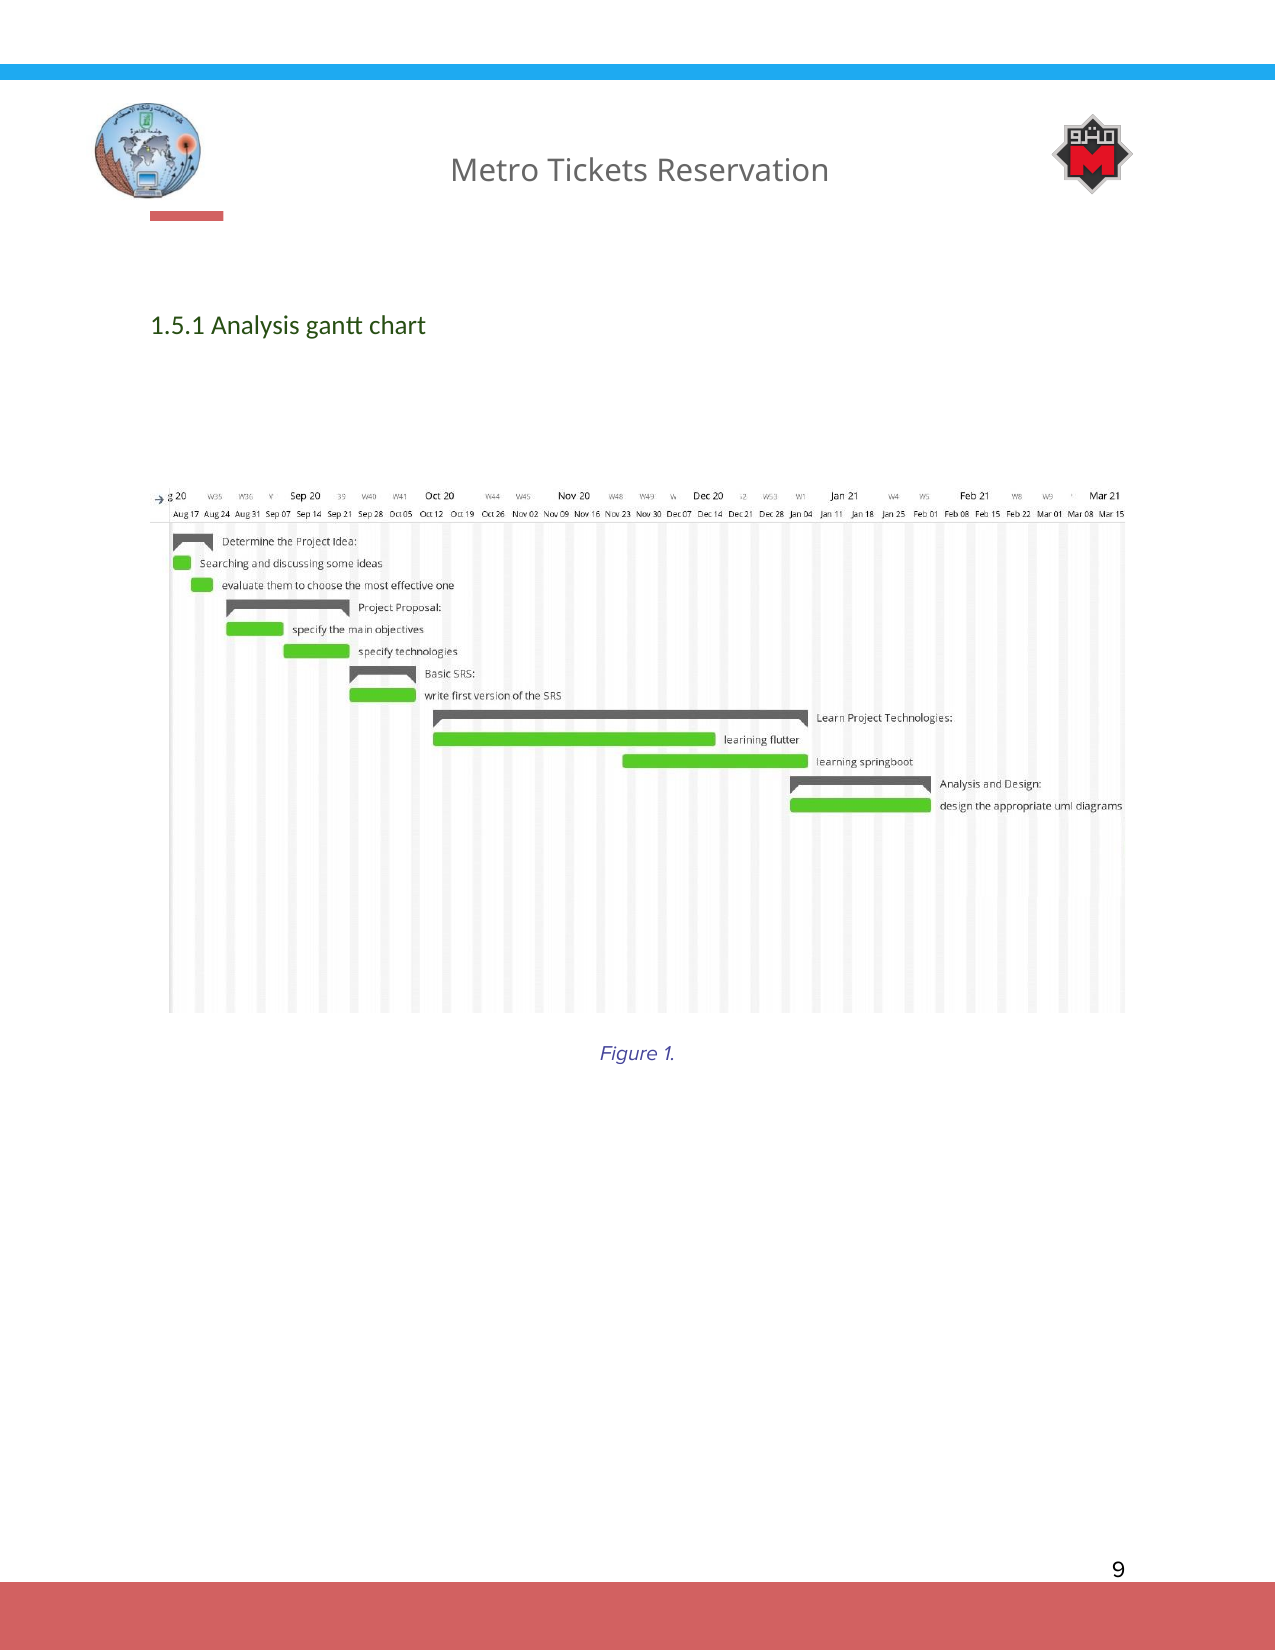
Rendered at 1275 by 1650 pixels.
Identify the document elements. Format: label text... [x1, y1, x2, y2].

picture [1046, 112, 1137, 196]
picture [150, 488, 1125, 1013]
subtitle 1.5.1 Analysis gantt chart [150, 308, 1125, 341]
picture [0, 1582, 1275, 1650]
picture [86, 103, 215, 205]
text Figure 1. [150, 1041, 1125, 1066]
picture [0, 64, 1275, 80]
picture [150, 211, 224, 221]
